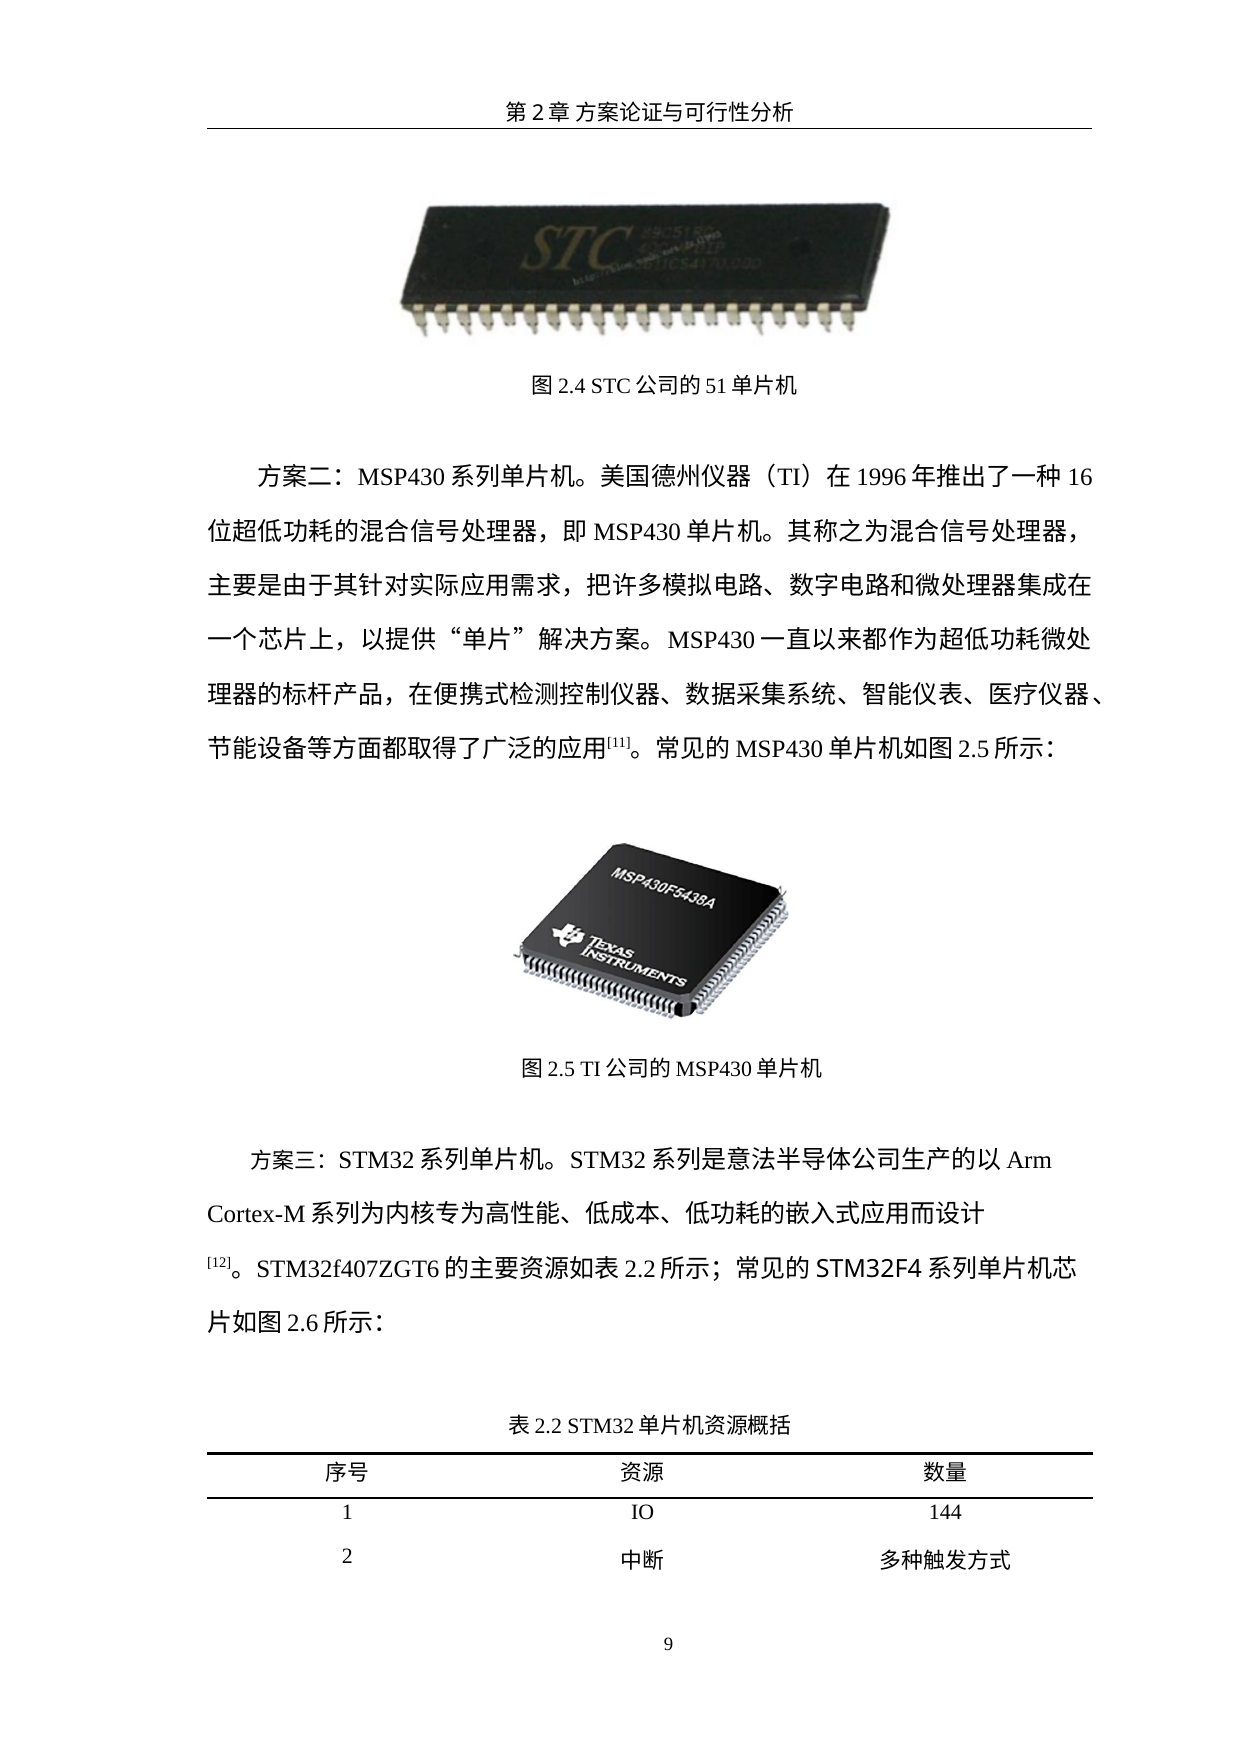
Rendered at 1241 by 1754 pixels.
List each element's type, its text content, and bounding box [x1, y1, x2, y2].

table_cell IO [488, 1499, 797, 1543]
table_cell 2 [207, 1543, 487, 1586]
table_cell 144 [798, 1499, 1093, 1543]
table_header [207, 831, 1092, 1051]
table_cell 资源 [488, 1455, 797, 1497]
text 方案三：STM32系列单片机。STM32系列是意法半导体公司生产的以Arm Cortex-M系列为内核专为高性能、低成本、低功耗的嵌入式应用而设计[12]。STM32f407ZGT6的主要资源如表2.2所示；常见的STM32F4系列单片机芯片如图2.6所示： [207, 1139, 1092, 1339]
table_cell 数量 [798, 1455, 1093, 1497]
table_cell 图2.5 TI公司的MSP430单片机 [207, 1051, 1092, 1096]
table_cell 多种触发方式 [798, 1543, 1093, 1586]
table_cell 中断 [488, 1543, 797, 1586]
text 方案二：MSP430系列单片机。美国德州仪器（TI）在1996年推出了一种16位超低功耗的混合信号处理器，即MSP430单片机。其称之为混合信号处理器，主要是由于其针对实际应用需求，把许多模拟电路、数字电路和微处理器集成在一个芯片上，以提供“单片”解决方案。MSP430一直以来都作为超低功耗微处理器的标杆产品，在便携式检测控制仪器、数据采集系统、智能仪表、医疗仪器、节能设备等方面都取得了广泛的应用[11]。常见的MSP430单片机如图2.5所示： [207, 457, 1092, 765]
picture [361, 177, 924, 354]
table_header [207, 177, 1078, 368]
table_header 表2.2 STM32单片机资源概括 [207, 1408, 1093, 1452]
table_cell 序号 [207, 1455, 487, 1497]
picture [513, 830, 789, 1037]
table_cell 1 [207, 1499, 487, 1543]
table_cell 图2.4 STC公司的51单片机 [207, 368, 1078, 414]
